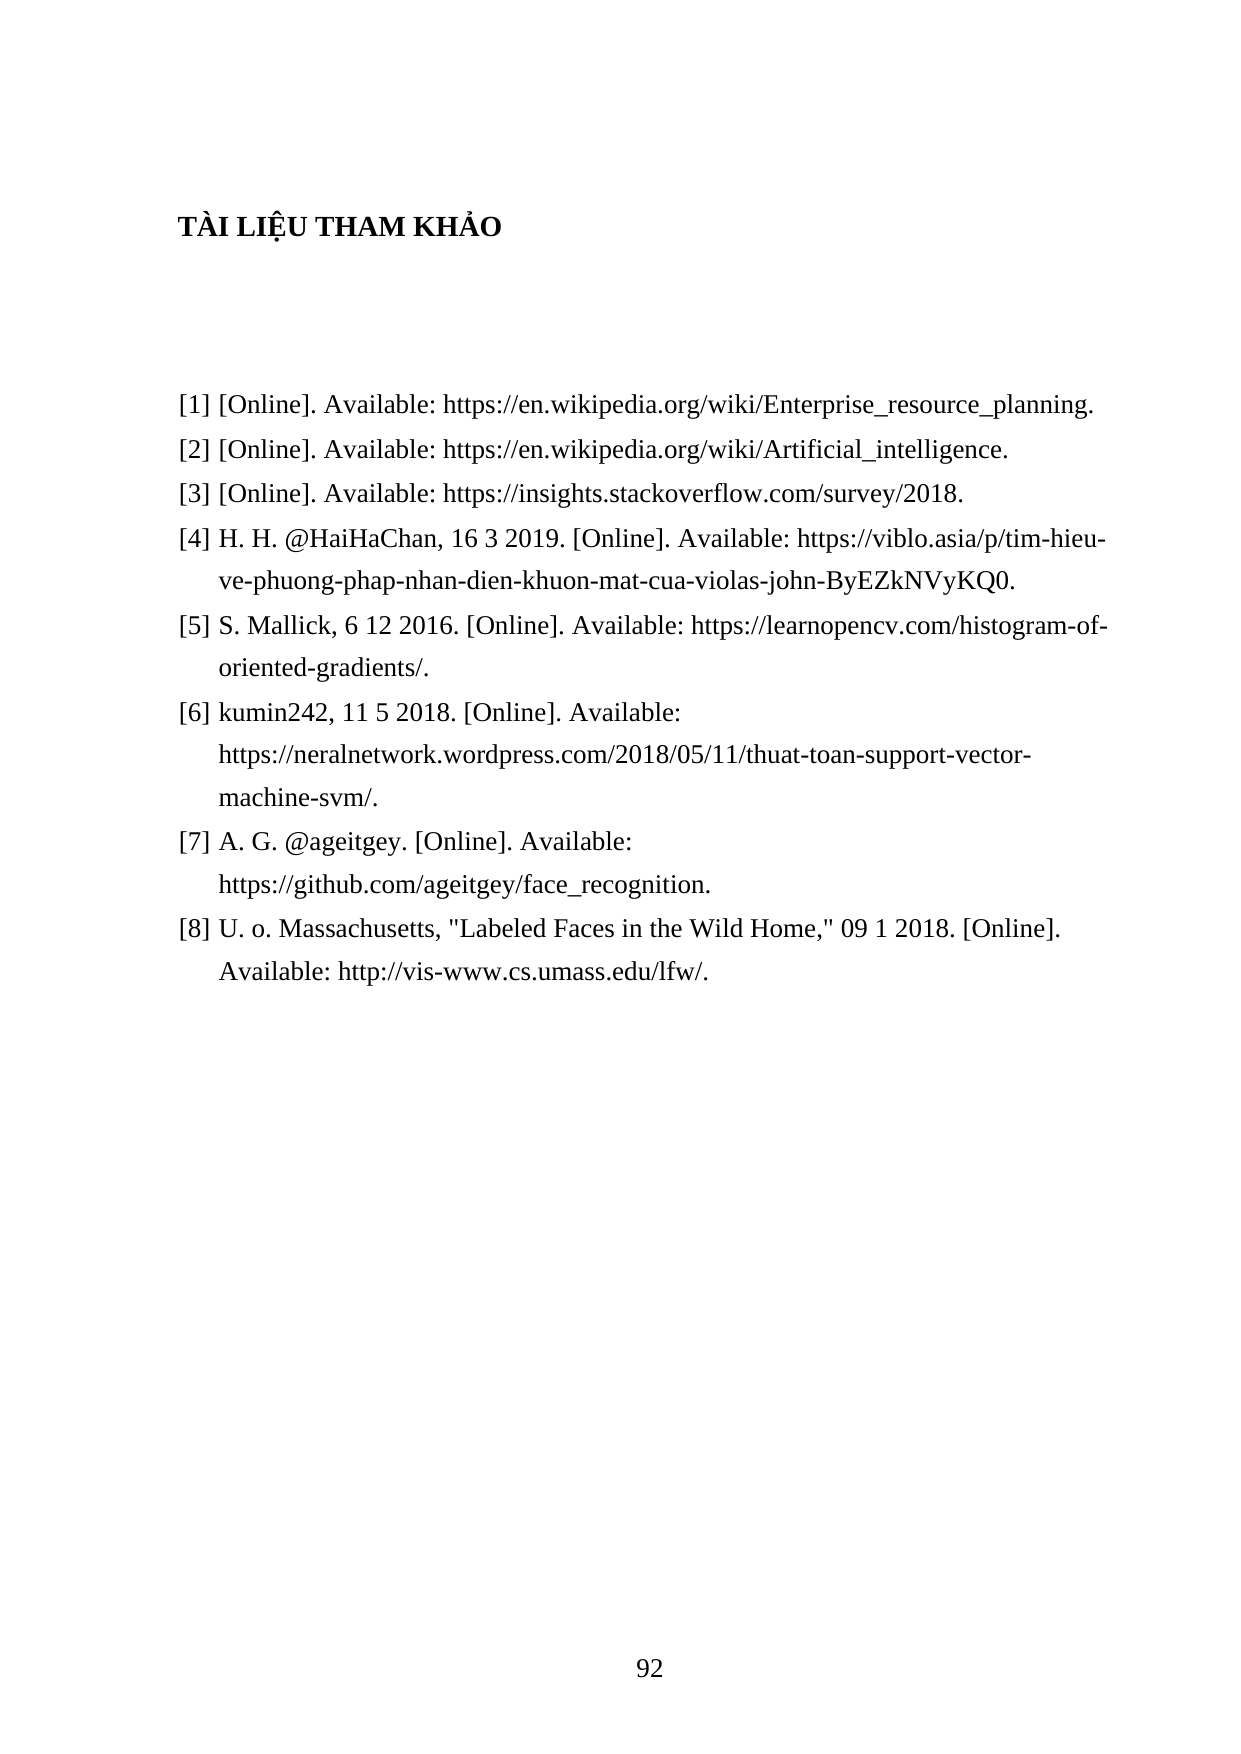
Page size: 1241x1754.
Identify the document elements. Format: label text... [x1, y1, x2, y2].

text TÀI LIỆU THAM KHẢO [177, 208, 1122, 245]
